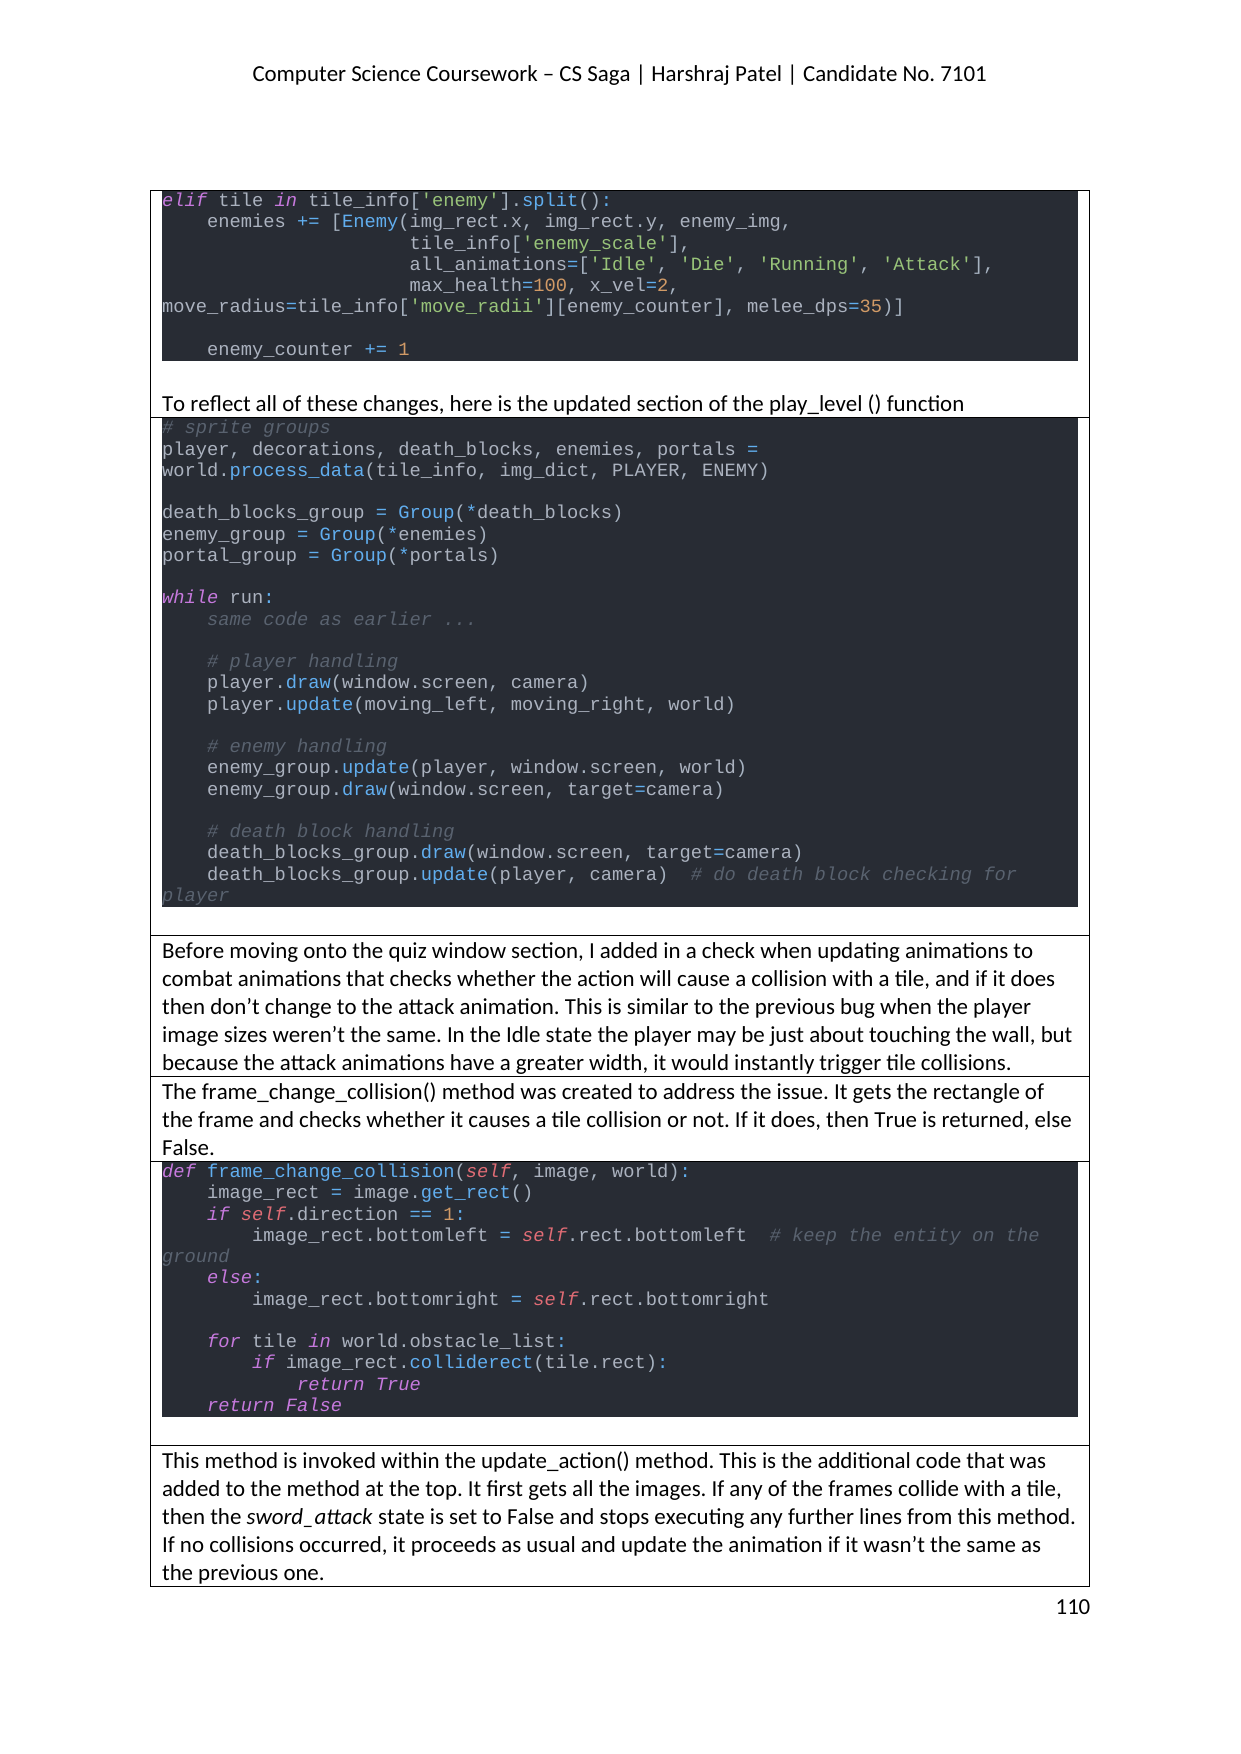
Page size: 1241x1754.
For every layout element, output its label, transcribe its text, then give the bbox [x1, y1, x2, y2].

table_cell def frame_change_collision(self, image, world): image_rect = image.get_rect() if self.direction == 1: image_rect.bottomleft = self.rect.bottomleft # keep the entity on the ground else: image_rect.bottomright = self.rect.bottomright for tile in world.obstacle_list: if image_rect.colliderect(tile.rect): return True return False [151, 1162, 1089, 1445]
table_cell elif tile in tile_info['enemy'].split(): enemies += [Enemy(img_rect.x, img_rect.y, enemy_img, tile_info['enemy_scale'], all_animations=['Idle', 'Die', 'Running', 'Attack'], max_health=100, x_vel=2, move_radius=tile_info['move_radii'][enemy_counter], melee_dps=35)] enemy_counter += 1 To reflect all of these changes, here is the updated section of the play_level () function [151, 191, 1089, 417]
table_cell The frame_change_collision() method was created to address the issue. It gets the rectangle of the frame and checks whether it causes a tile collision or not. If it does, then True is returned, else False. [151, 1077, 1089, 1161]
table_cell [151, 1446, 1089, 1586]
table_cell # sprite groups player, decorations, death_blocks, enemies, portals = world.process_data(tile_info, img_dict, PLAYER, ENEMY) death_blocks_group = Group(*death_blocks) enemy_group = Group(*enemies) portal_group = Group(*portals) while run: same code as earlier ... # player handling player.draw(window.screen, camera) player.update(moving_left, moving_right, world) # enemy handling enemy_group.update(player, window.screen, world) enemy_group.draw(window.screen, target=camera) # death block handling death_blocks_group.draw(window.screen, target=camera) death_blocks_group.update(player, camera) # do death block checking for player [151, 418, 1089, 935]
table_cell Before moving onto the quiz window section, I added in a check when updating animations to combat animations that checks whether the action will cause a collision with a tile, and if it does then don’t change to the attack animation. This is similar to the previous bug when the player image sizes weren’t the same. In the Idle state the player may be just about touching the wall, but because the attack animations have a greater width, it would instantly trigger tile collisions. [151, 936, 1089, 1076]
